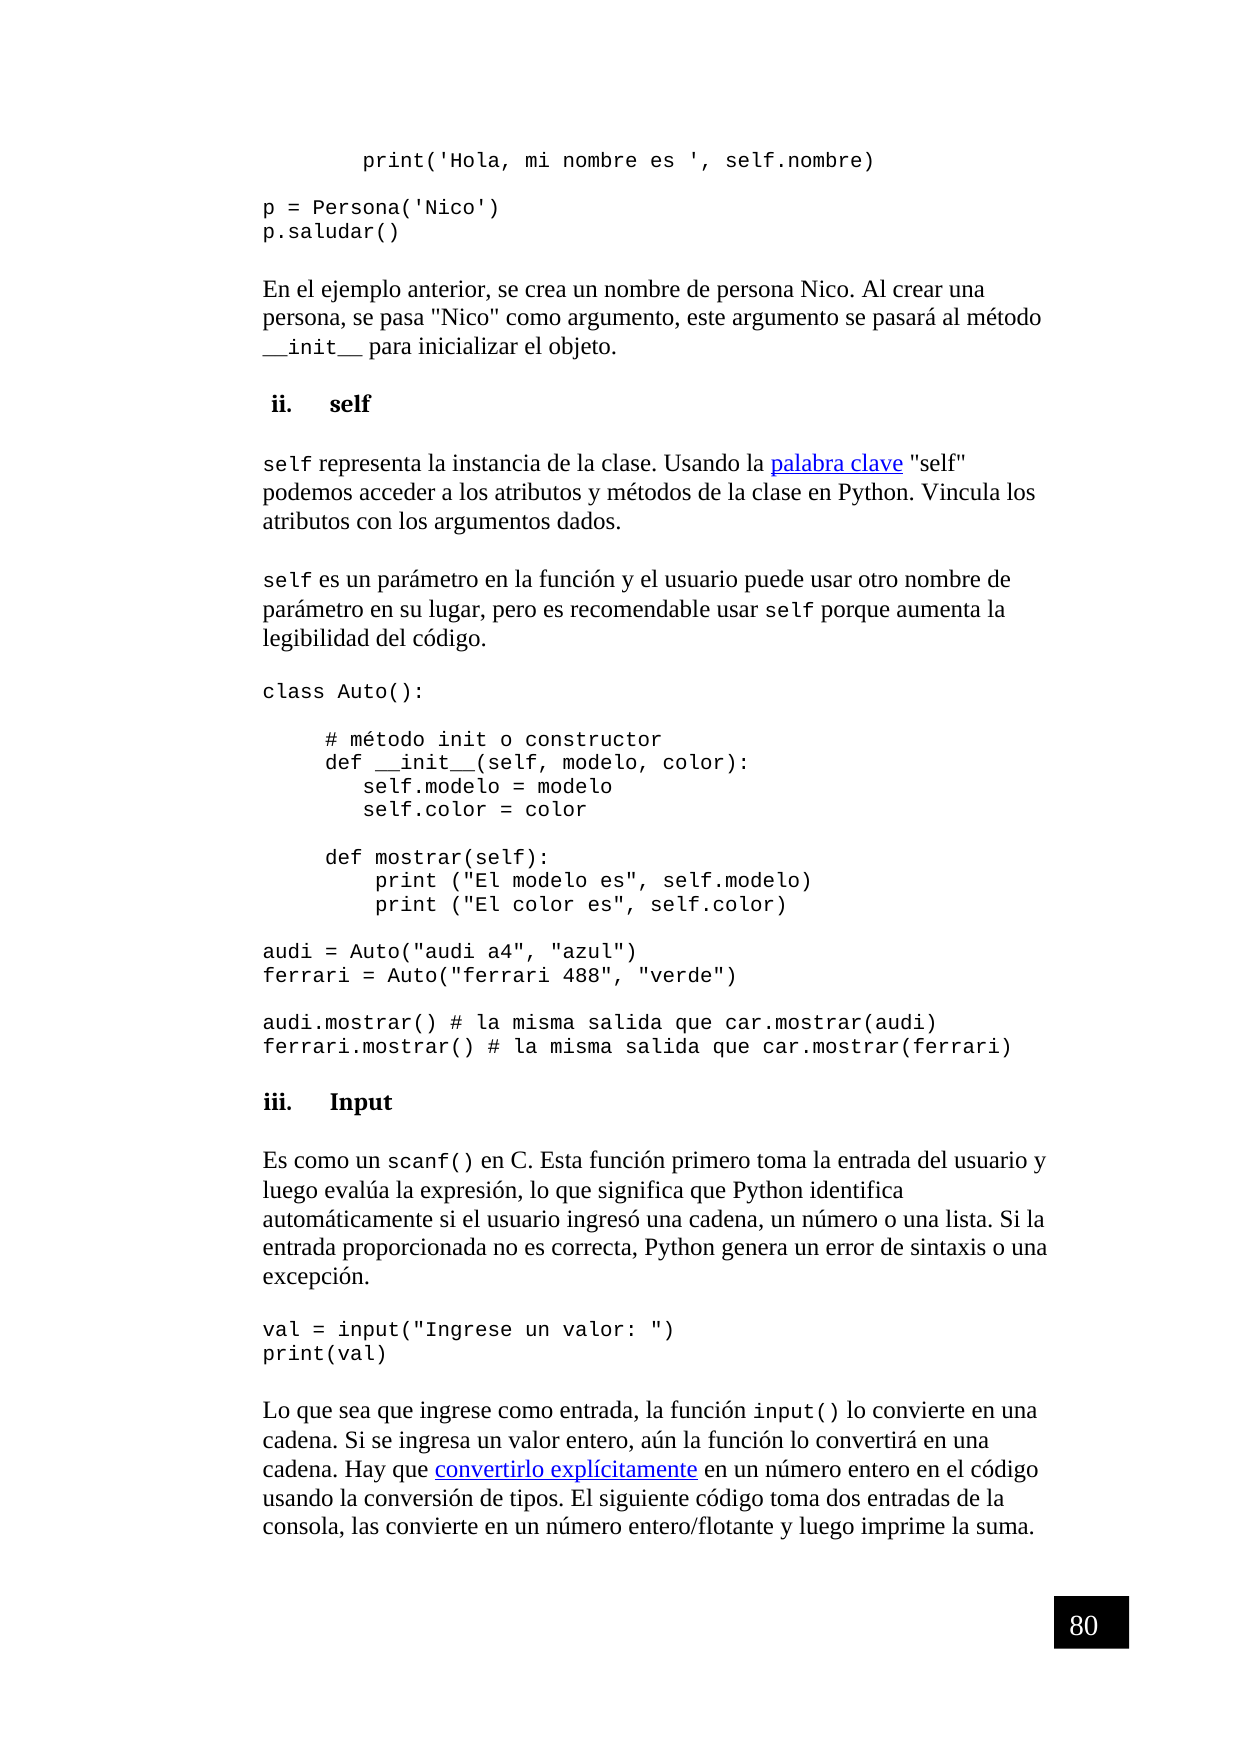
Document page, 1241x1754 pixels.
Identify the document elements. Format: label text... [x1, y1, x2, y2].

text class Auto(): [262, 681, 1053, 705]
text self.color = color [262, 799, 1053, 823]
text Es como un scanf() en C. Esta función primero toma la entrada del usuario y luego evalúa la expresión, lo que significa que Python identifica automáticamente si el usuario ingresó una cadena, un número o una lista. Si la entrada proporcionada no es correcta, Python genera un error de sintaxis o una excepción. [262, 1145, 1053, 1290]
text print ("El modelo es", self.modelo) [262, 870, 1053, 894]
subtitle Input [292, 1087, 1053, 1116]
text audi = Auto("audi a4", "azul") [262, 941, 1053, 965]
text Lo que sea que ingrese como entrada, la función input() lo convierte en una cadena. Si se ingresa un valor entero, aún la función lo convertirá en una cadena. Hay que convertirlo explícitamente en un número entero en el código usando la conversión de tipos. El siguiente código toma dos entradas de la consola, las convierte en un número entero/flotante y luego imprime la suma. [262, 1396, 1053, 1540]
text En el ejemplo anterior, se crea un nombre de persona Nico. Al crear una persona, se pasa "Nico" como argumento, este argumento se pasará al método __init__ para inicializar el objeto. [262, 274, 1053, 361]
text def __init__(self, modelo, color): [262, 752, 1053, 776]
text self es un parámetro en la función y el usuario puede usar otro nombre de parámetro en su lugar, pero es recomendable usar self porque aumenta la legibilidad del código. [262, 564, 1053, 652]
text # método init o constructor [262, 728, 1053, 752]
text print('Hola, mi nombre es ', self.nombre) [262, 150, 1053, 174]
text self.modelo = modelo [262, 776, 1053, 799]
text self representa la instancia de la clase. Usando la palabra clave "self" podemos acceder a los atributos y métodos de la clase en Python. Vincula los atributos con los argumentos dados. [262, 448, 1053, 535]
text print(val) [262, 1343, 1053, 1366]
text p = Persona('Nico') [262, 197, 1053, 221]
text audi.mostrar() # la misma salida que car.mostrar(audi) [262, 1012, 1053, 1036]
subtitle self [292, 390, 1053, 419]
text print ("El color es", self.color) [262, 894, 1053, 918]
text ferrari = Auto("ferrari 488", "verde") [262, 965, 1053, 989]
text val = input("Ingrese un valor: ") [262, 1319, 1053, 1343]
text def mostrar(self): [262, 847, 1053, 870]
text ferrari.mostrar() # la misma salida que car.mostrar(ferrari) [262, 1036, 1053, 1059]
text p.saludar() [262, 221, 1053, 244]
